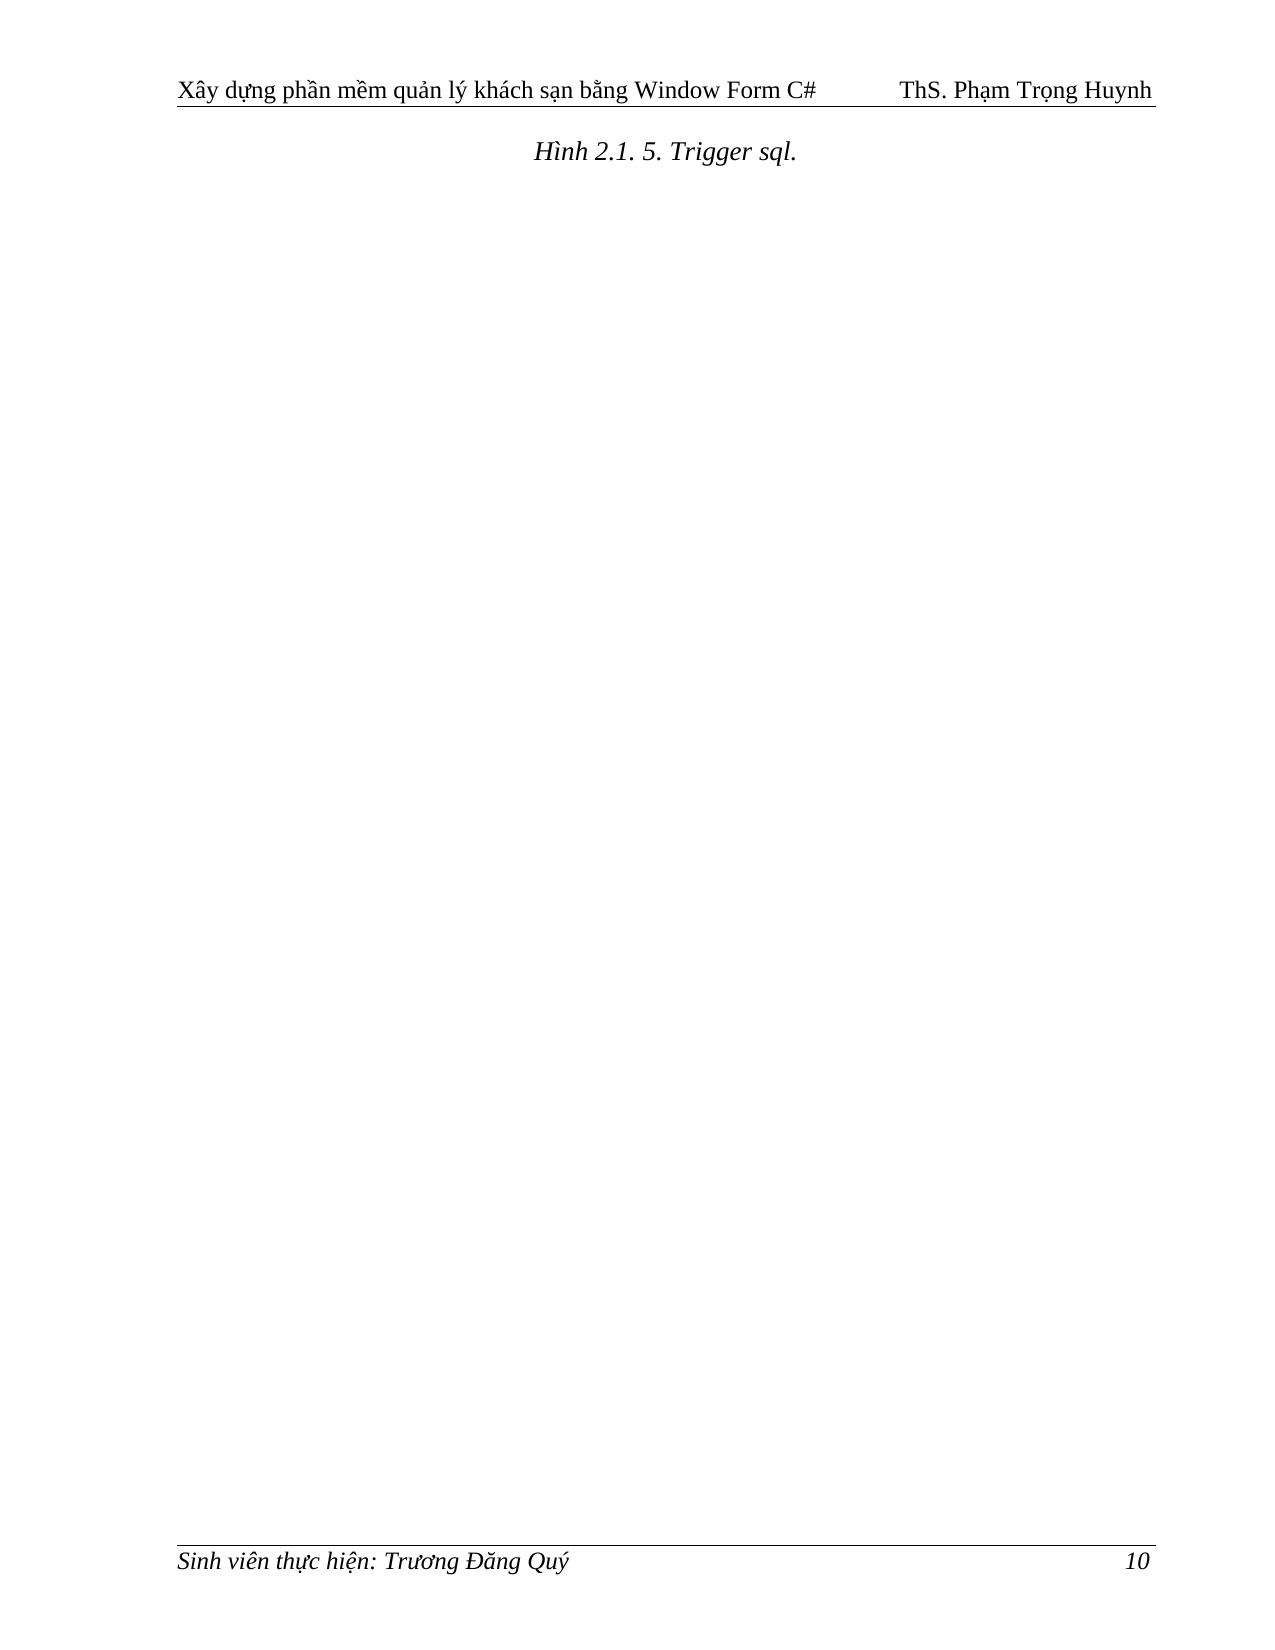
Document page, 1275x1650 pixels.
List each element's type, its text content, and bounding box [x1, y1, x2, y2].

text Hình 2.1. 5. Trigger sql. [177, 135, 1156, 167]
